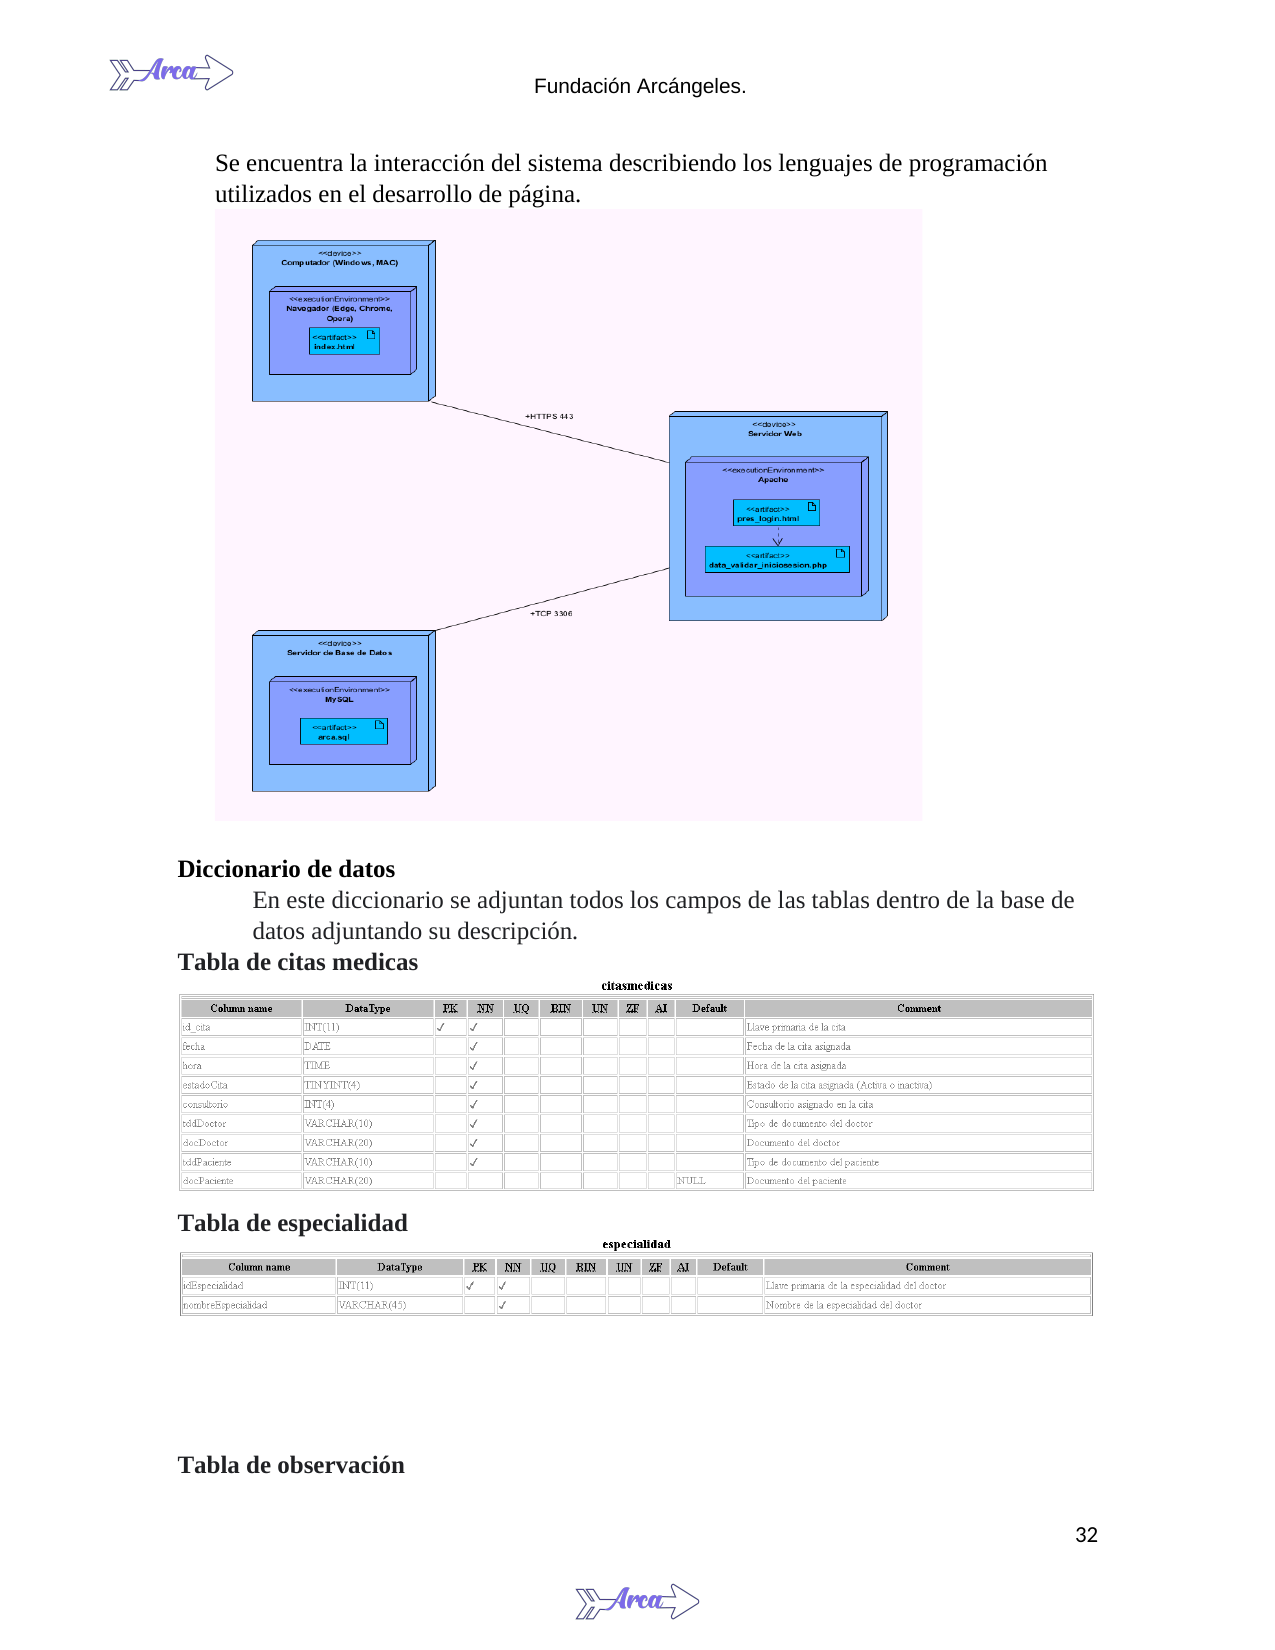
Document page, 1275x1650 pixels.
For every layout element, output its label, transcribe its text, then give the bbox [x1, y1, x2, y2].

text Tabla de citas medicas [177, 947, 1098, 976]
text Diccionario de datos [177, 854, 1098, 883]
text Tabla de observación [177, 1450, 1098, 1478]
text Tabla de especialidad [177, 1208, 1098, 1237]
text En este diccionario se adjuntan todos los campos de las tablas dentro de la base de datos adjuntando su descripción. [252, 885, 1098, 945]
picture [106, 51, 237, 94]
picture [177, 978, 1098, 1206]
picture [177, 1239, 1098, 1324]
picture [214, 209, 923, 821]
text Se encuentra la interacción del sistema describiendo los lenguajes de programación utilizados en el desarrollo de página. [215, 148, 1098, 207]
picture [572, 1580, 703, 1623]
